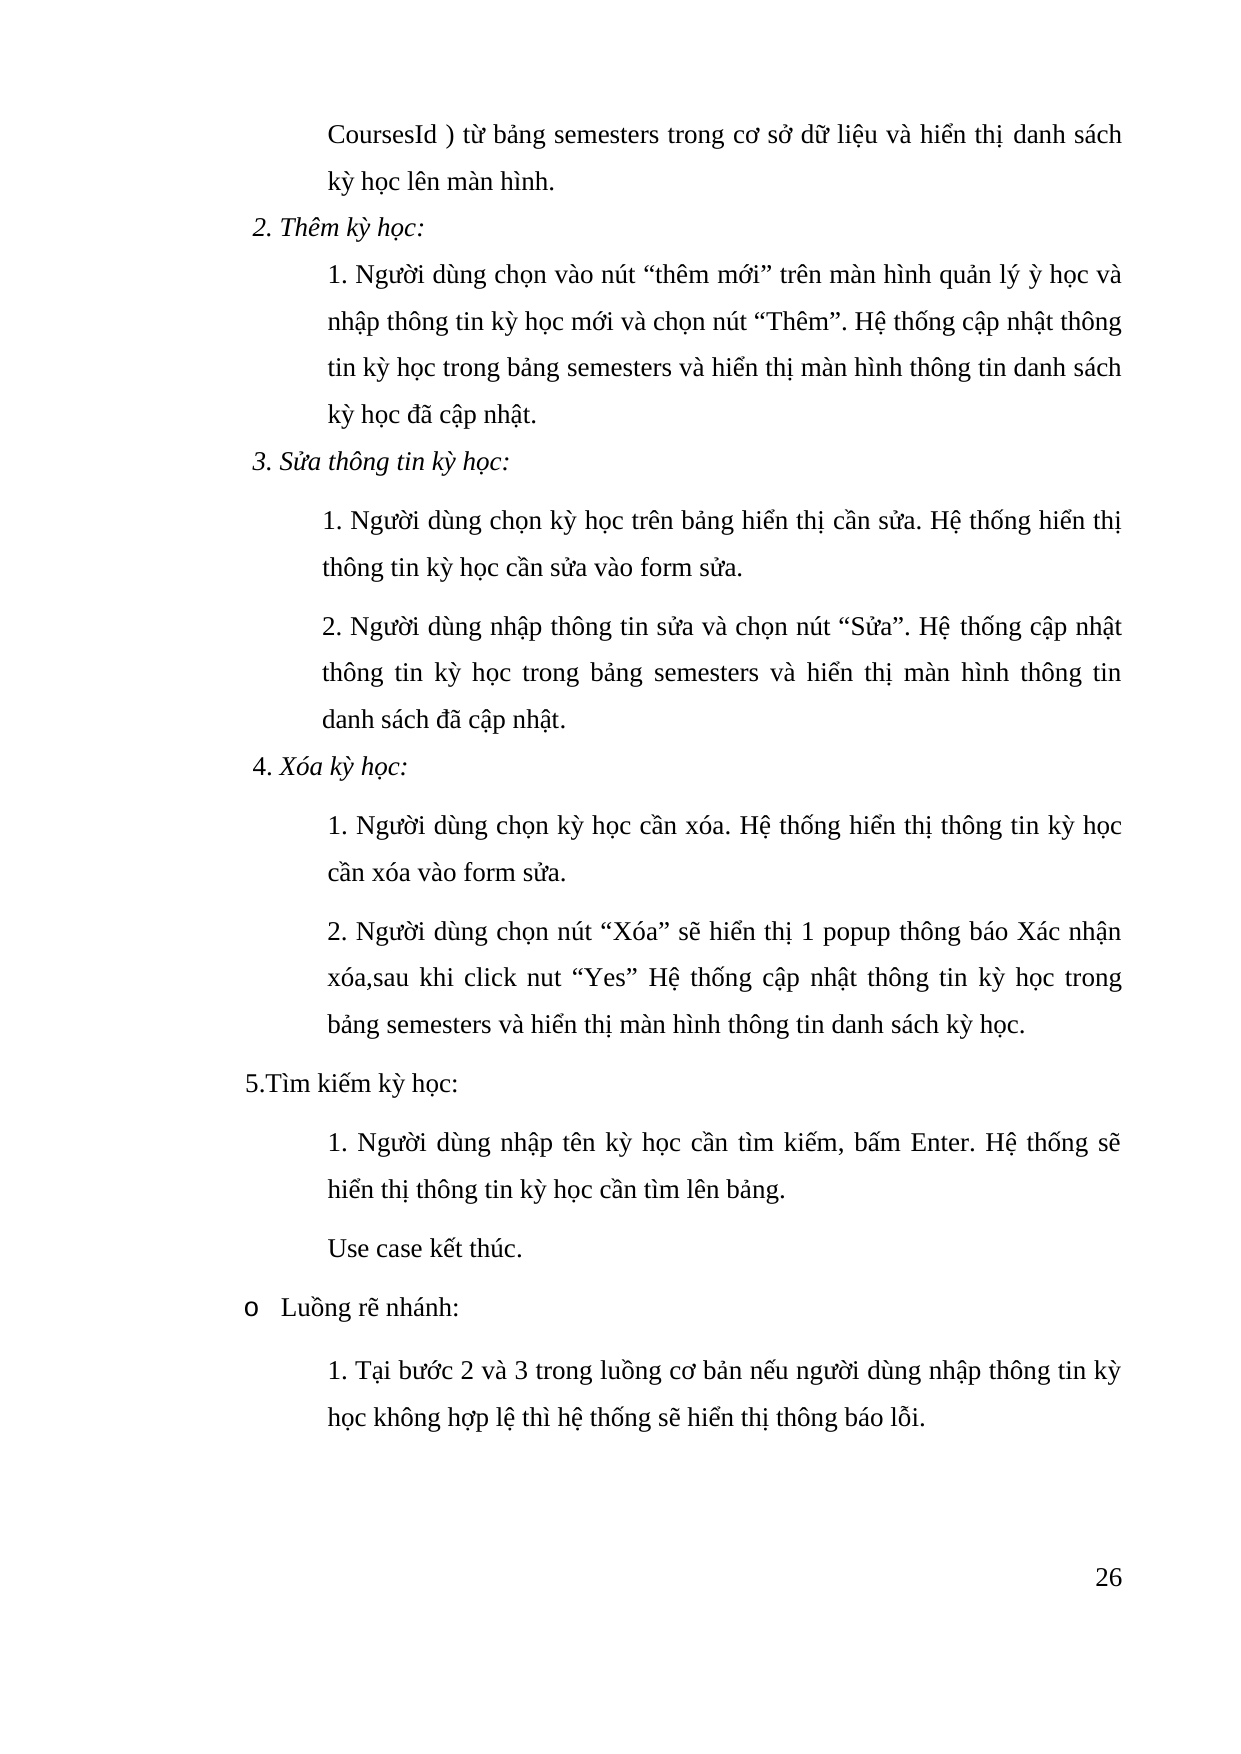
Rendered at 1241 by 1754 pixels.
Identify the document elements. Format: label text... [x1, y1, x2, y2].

text 5.Tìm kiếm kỳ học: [245, 1067, 1122, 1098]
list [327, 118, 1122, 196]
text 1. Tại bước 2 và 3 trong luồng cơ bản nếu người dùng nhập thông tin kỳ học không hợp lệ thì hệ thống sẽ hiển thị thông báo lỗi. [327, 1354, 1122, 1432]
list 4. Xóa kỳ học: [252, 750, 1122, 781]
list 1. Người dùng chọn vào nút “thêm mới” trên màn hình quản lý ỳ học và nhập thông tin kỳ học mới và chọn nút “Thêm”. Hệ thống cập nhật thông tin kỳ học trong bảng semesters và hiển thị màn hình thông tin danh sách kỳ học đã cập nhật. [327, 258, 1122, 429]
list Luồng rẽ nhánh: [243, 1291, 1122, 1325]
text 1. Người dùng chọn kỳ học cần xóa. Hệ thống hiển thị thông tin kỳ học cần xóa vào form sửa. [327, 809, 1122, 887]
text 1. Người dùng chọn kỳ học trên bảng hiển thị cần sửa. Hệ thống hiển thị thông tin kỳ học cần sửa vào form sửa. [322, 504, 1122, 582]
text Use case kết thúc. [327, 1232, 1122, 1263]
list 3. Sửa thông tin kỳ học: [252, 445, 1122, 476]
text 1. Người dùng nhập tên kỳ học cần tìm kiếm, bấm Enter. Hệ thống sẽ hiển thị thông tin kỳ học cần tìm lên bảng. [327, 1126, 1122, 1204]
list 2. Người dùng chọn nút “Xóa” sẽ hiển thị 1 popup thông báo Xác nhận xóa,sau khi click nut “Yes” Hệ thống cập nhật thông tin kỳ học trong bảng semesters và hiển thị màn hình thông tin danh sách kỳ học. [327, 915, 1122, 1039]
list 2. Người dùng nhập thông tin sửa và chọn nút “Sửa”. Hệ thống cập nhật thông tin kỳ học trong bảng semesters và hiển thị màn hình thông tin danh sách đã cập nhật. [322, 610, 1122, 734]
list 2. Thêm kỳ học: [252, 211, 1122, 243]
